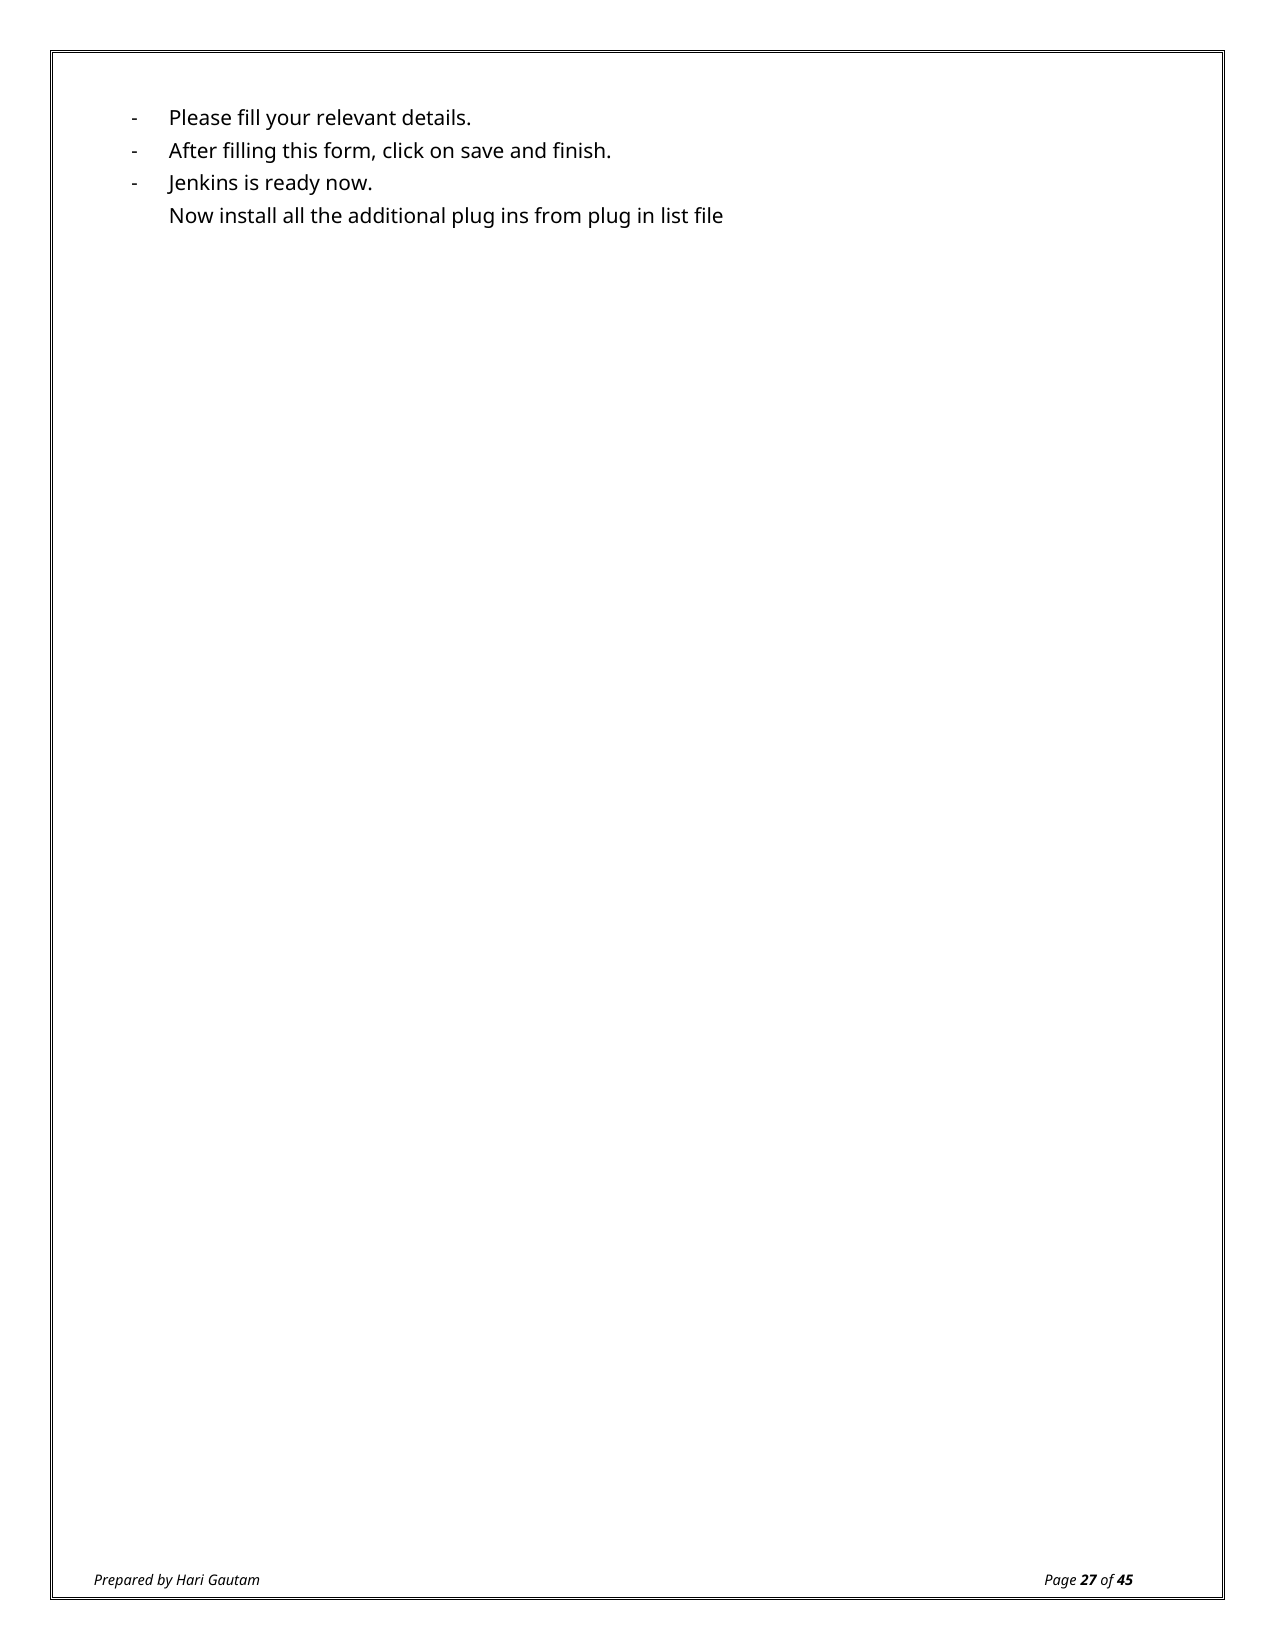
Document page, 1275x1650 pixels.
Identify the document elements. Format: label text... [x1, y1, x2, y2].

list Please fill your relevant details. [131, 103, 1200, 132]
list Now install all the additional plug ins from plug in list file [169, 201, 1200, 229]
list Jenkins is ready now. [131, 168, 1200, 197]
list After filling this form, click on save and finish. [131, 136, 1200, 164]
